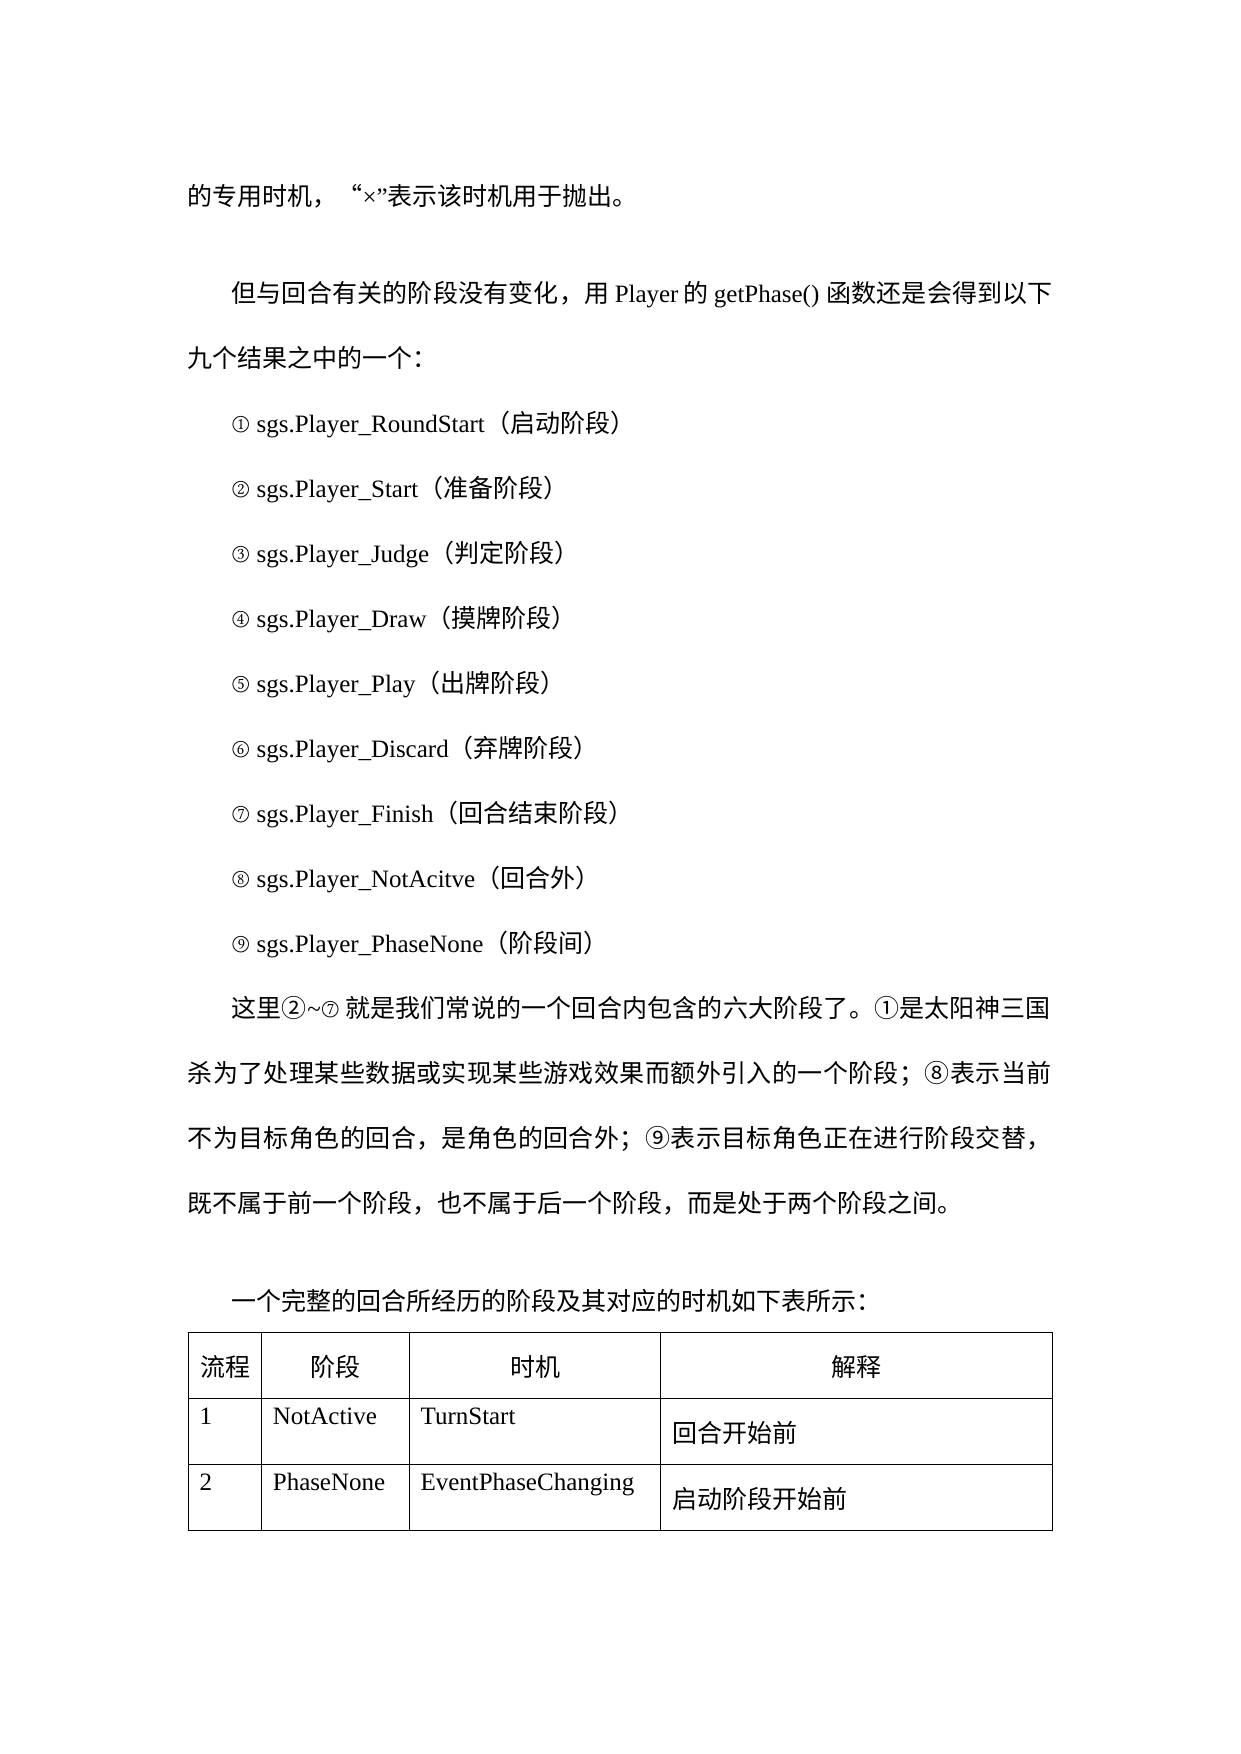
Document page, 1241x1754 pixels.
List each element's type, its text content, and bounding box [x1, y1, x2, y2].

table_header 时机 [410, 1333, 660, 1398]
text ⑦ sgs.Player_Finish（回合结束阶段） [187, 779, 1053, 844]
text ② sgs.Player_Start（准备阶段） [187, 454, 1053, 519]
text 一个完整的回合所经历的阶段及其对应的时机如下表所示： [187, 1267, 1053, 1332]
text ④ sgs.Player_Draw（摸牌阶段） [187, 584, 1053, 649]
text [187, 162, 1053, 227]
text ① sgs.Player_RoundStart（启动阶段） [187, 389, 1053, 454]
table_cell 2 [189, 1465, 261, 1530]
text ⑥ sgs.Player_Discard（弃牌阶段） [187, 714, 1053, 779]
text 这里②~⑦就是我们常说的一个回合内包含的六大阶段了。①是太阳神三国杀为了处理某些数据或实现某些游戏效果而额外引入的一个阶段；⑧表示当前不为目标角色的回合，是角色的回合外；⑨表示目标角色正在进行阶段交替，既不属于前一个阶段，也不属于后一个阶段，而是处于两个阶段之间。 [187, 974, 1053, 1234]
table_cell NotActive [262, 1399, 409, 1464]
table_cell EventPhaseChanging [410, 1465, 660, 1530]
text ⑨ sgs.Player_PhaseNone（阶段间） [187, 909, 1053, 974]
table_header 流程 [189, 1333, 261, 1398]
table_cell 1 [189, 1399, 261, 1464]
table_cell PhaseNone [262, 1465, 409, 1530]
table_cell 启动阶段开始前 [661, 1465, 1052, 1530]
table_header 阶段 [262, 1333, 409, 1398]
text ⑧ sgs.Player_NotAcitve（回合外） [187, 844, 1053, 909]
table_header 解释 [661, 1333, 1052, 1398]
text 但与回合有关的阶段没有变化，用Player的getPhase() 函数还是会得到以下九个结果之中的一个： [187, 259, 1053, 389]
text ③ sgs.Player_Judge（判定阶段） [187, 519, 1053, 584]
text ⑤ sgs.Player_Play（出牌阶段） [187, 649, 1053, 714]
table_cell TurnStart [410, 1399, 660, 1464]
table_cell 回合开始前 [661, 1399, 1052, 1464]
